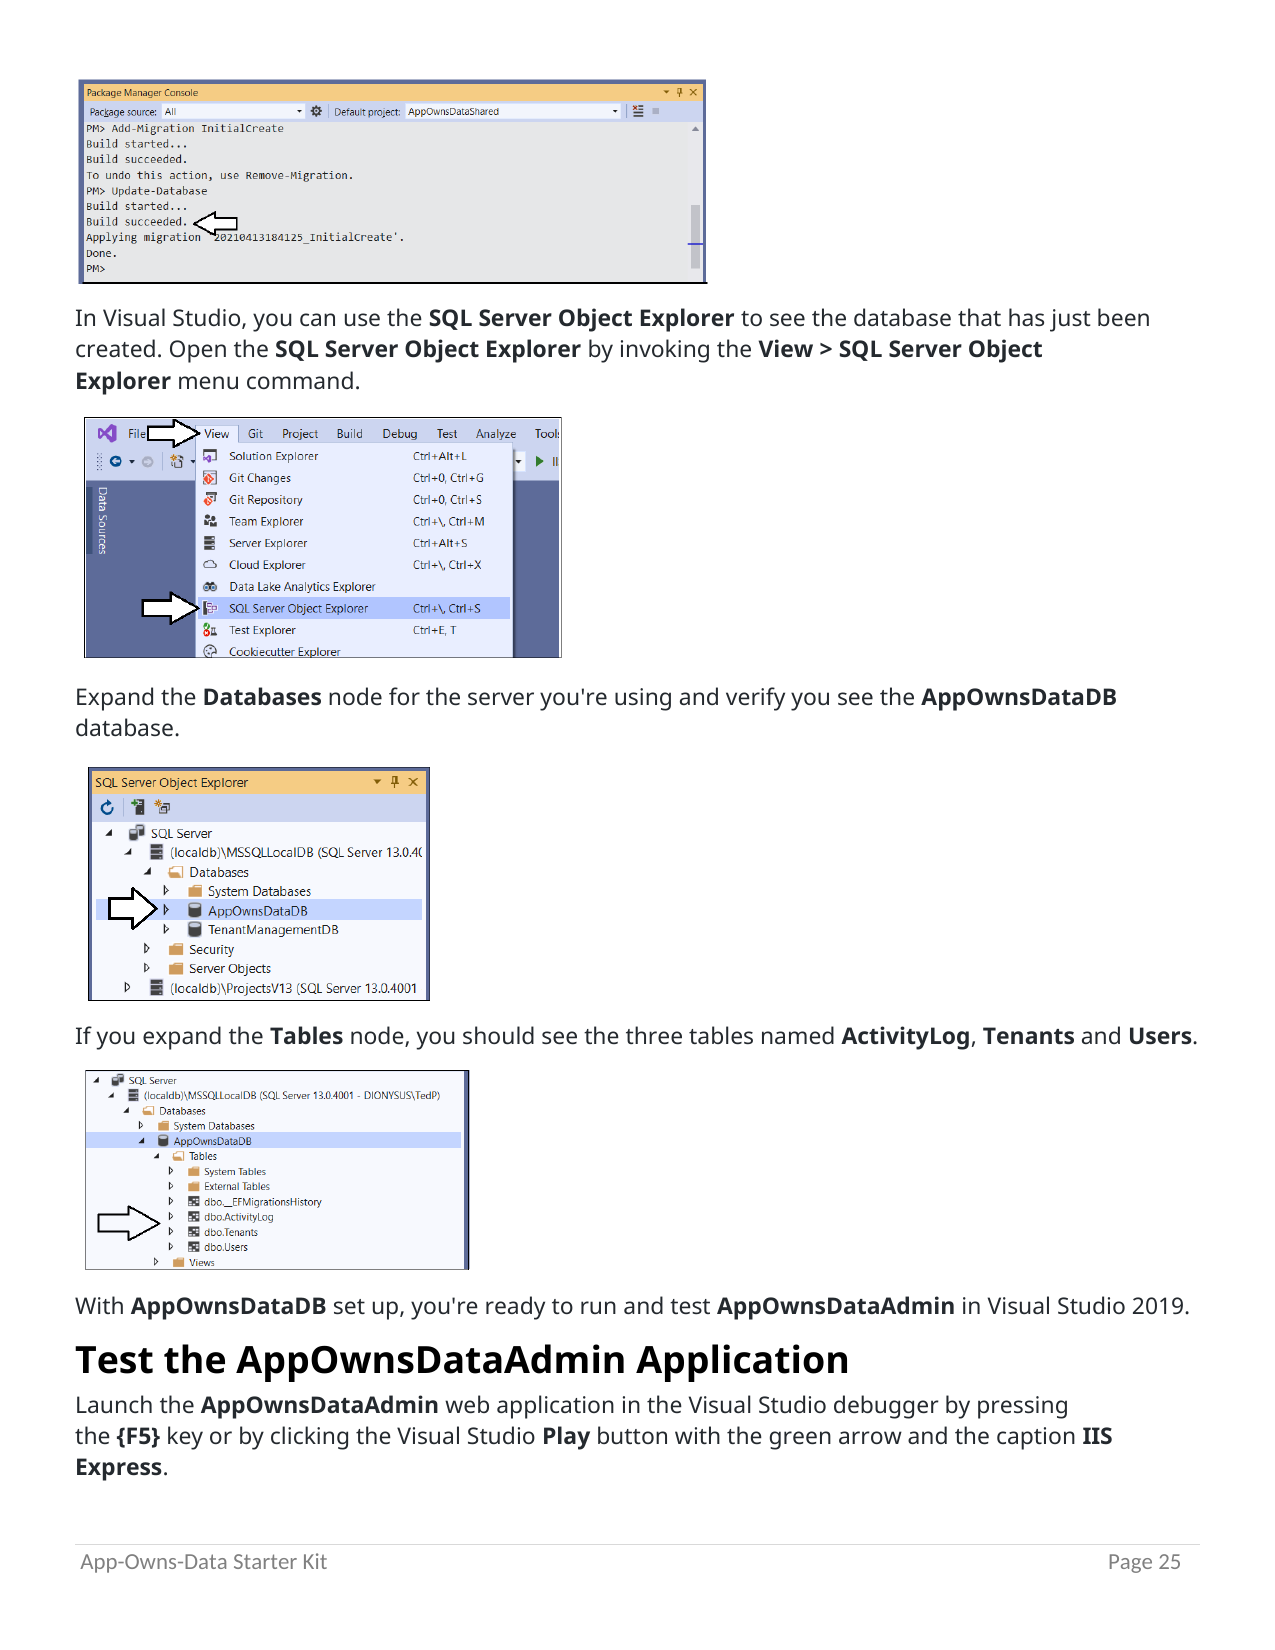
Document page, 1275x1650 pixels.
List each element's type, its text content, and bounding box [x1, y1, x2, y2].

text If you expand the Tables node, you should see the three tables named ActivityLog, Tenants and Users. [75, 1020, 1200, 1051]
text Launch the AppOwnsDataAdmin web application in the Visual Studio debugger by pressing the {F5} key or by clicking the Visual Studio Play button with the green arrow and the caption IIS Express. [75, 1388, 1200, 1482]
subtitle Test the AppOwnsDataAdmin Application [75, 1333, 1200, 1384]
picture [75, 75, 716, 290]
text With AppOwnsDataDB set up, you're ready to run and test AppOwnsDataAdmin in Visual Studio 2019. [75, 1290, 1200, 1321]
picture [75, 408, 568, 668]
text In Visual Studio, you can use the SQL Server Object Explorer to see the database that has just been created. Open the SQL Server Object Explorer by invoking the View > SQL Server Object Explorer menu command. [75, 302, 1200, 396]
picture [75, 1063, 478, 1278]
text Expand the Databases node for the server you're using and verify you see the AppOwnsDataDB database. [75, 681, 1200, 743]
picture [75, 755, 436, 1008]
